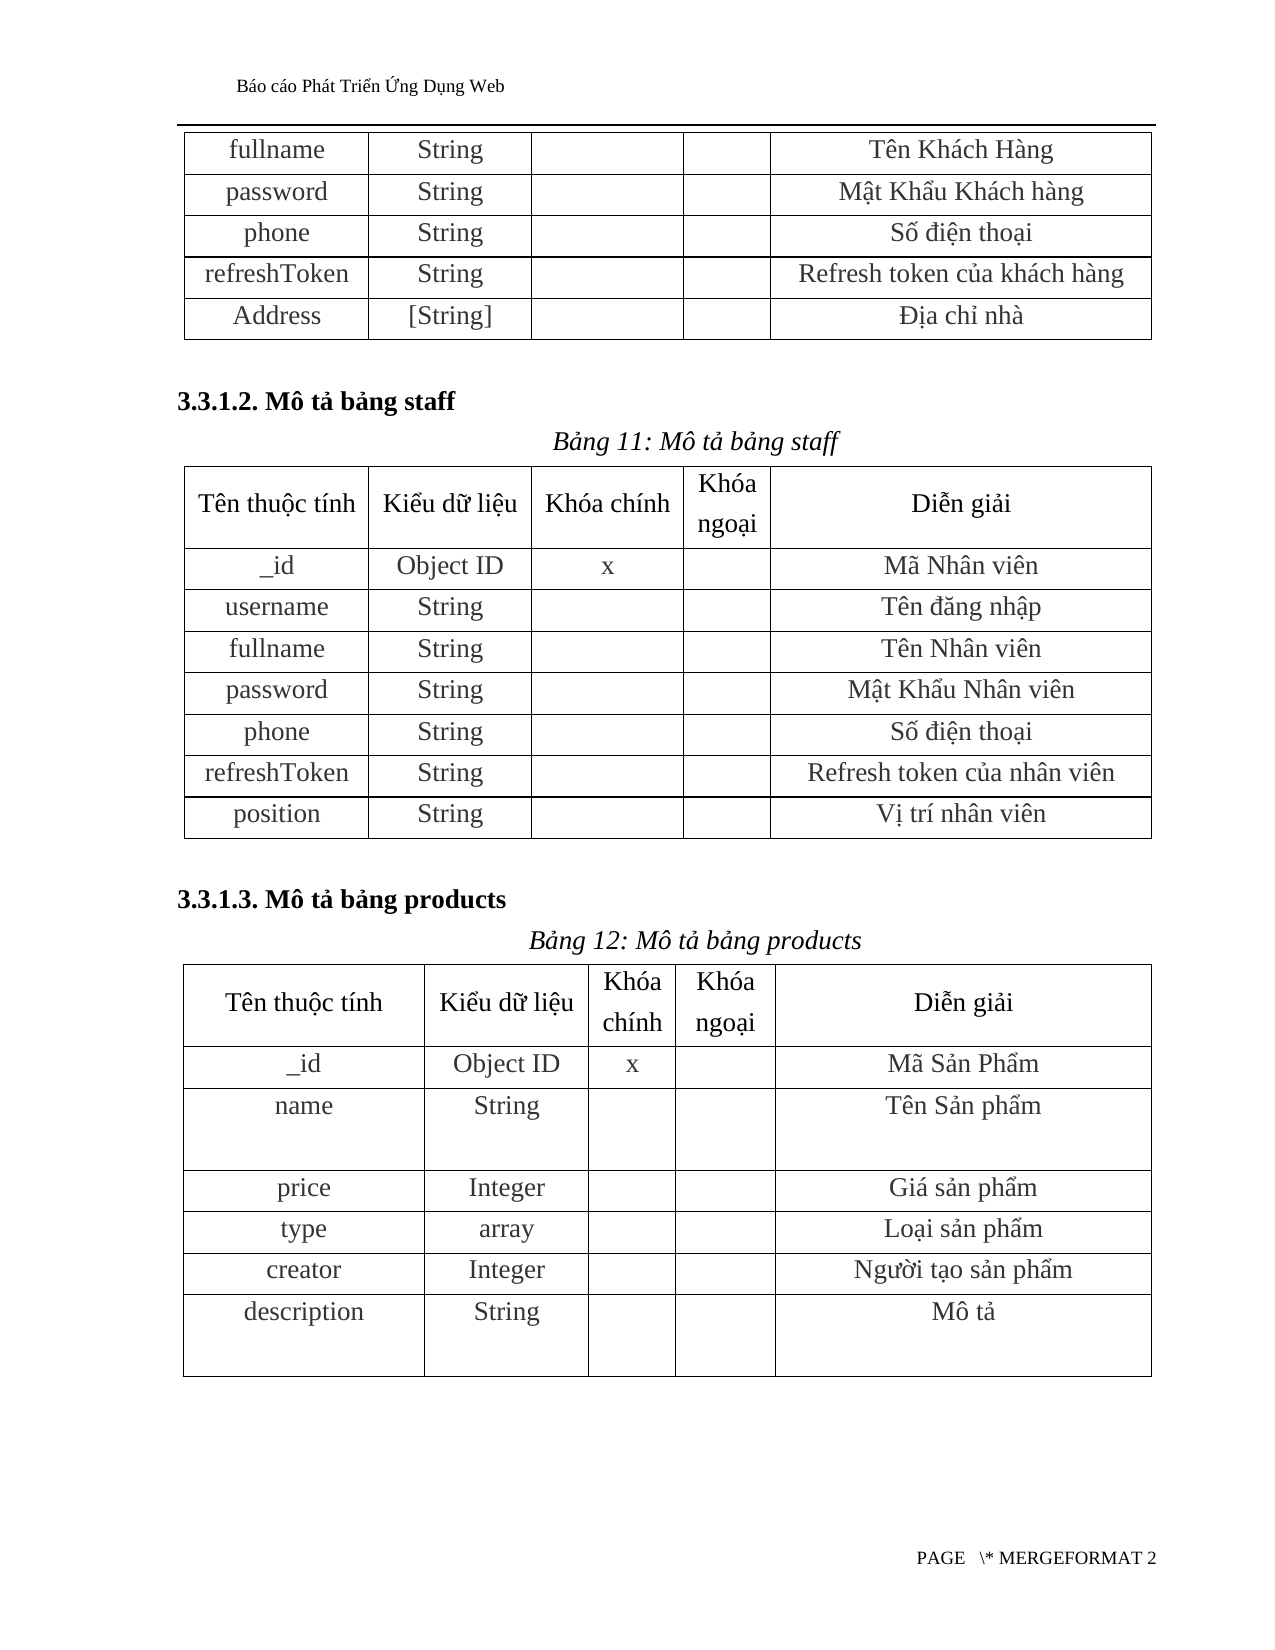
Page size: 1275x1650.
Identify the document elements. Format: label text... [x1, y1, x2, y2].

table_cell fullname [185, 632, 368, 672]
table_cell [532, 175, 683, 215]
table_cell String [425, 1089, 588, 1169]
table_cell [684, 549, 770, 589]
table_cell Object ID [369, 549, 531, 589]
table_cell Integer [425, 1254, 588, 1294]
table_cell [532, 133, 683, 173]
table_cell String [369, 673, 531, 713]
table_cell [684, 756, 770, 796]
table_cell String [369, 216, 531, 256]
table_cell String [369, 175, 531, 215]
table_cell [589, 1089, 675, 1169]
table_cell Tên Sản phẩm [776, 1089, 1151, 1169]
table_header Khóa chính [589, 965, 675, 1046]
table_cell refreshToken [185, 756, 368, 796]
table_cell Số điện thoại [771, 715, 1151, 755]
table_cell String [369, 715, 531, 755]
table_cell [532, 673, 683, 713]
table_cell Object ID [425, 1047, 588, 1088]
table_cell refreshToken [185, 258, 368, 298]
table_header Diễn giải [771, 467, 1151, 548]
table_cell [532, 590, 683, 631]
table_cell phone [185, 216, 368, 256]
table_cell Loại sản phẩm [776, 1212, 1151, 1252]
table_cell String [369, 258, 531, 298]
text Bảng 12: Mô tả bảng products [177, 924, 1156, 955]
table_cell array [425, 1212, 588, 1252]
table_cell _id [184, 1047, 424, 1088]
table_cell price [184, 1171, 424, 1211]
table_cell Integer [425, 1171, 588, 1211]
table_header Khóa chính [532, 467, 683, 548]
table_cell Mô tả [776, 1295, 1151, 1376]
table_cell Người tạo sản phẩm [776, 1254, 1151, 1294]
table_cell [676, 1254, 775, 1294]
table_header Tên thuộc tính [184, 965, 424, 1046]
table_cell [684, 673, 770, 713]
table_cell [684, 632, 770, 672]
table_cell String [369, 590, 531, 631]
table_cell Tên Khách Hàng [771, 133, 1151, 173]
table_cell [676, 1089, 775, 1169]
text Bảng 11: Mô tả bảng staff [177, 425, 1156, 457]
table_cell String [369, 756, 531, 796]
table_cell [684, 715, 770, 755]
table_cell [684, 798, 770, 838]
table_cell Refresh token của nhân viên [771, 756, 1151, 796]
table_cell _id [185, 549, 368, 589]
table_cell [676, 1047, 775, 1088]
table_cell x [532, 549, 683, 589]
table_cell phone [185, 715, 368, 755]
table_cell [532, 756, 683, 796]
table_cell [676, 1212, 775, 1252]
table_cell Số điện thoại [771, 216, 1151, 256]
table_cell Mã Nhân viên [771, 549, 1151, 589]
table_cell [532, 216, 683, 256]
table_cell Refresh token của khách hàng [771, 258, 1151, 298]
table_cell [684, 590, 770, 631]
table_cell username [185, 590, 368, 631]
table_cell [684, 175, 770, 215]
table_cell String [425, 1295, 588, 1376]
table_cell description [184, 1295, 424, 1376]
table_cell Vị trí nhân viên [771, 798, 1151, 838]
table_cell Giá sản phẩm [776, 1171, 1151, 1211]
table_cell Tên đăng nhập [771, 590, 1151, 631]
table_cell [684, 133, 770, 173]
table_cell [532, 798, 683, 838]
table_header Tên thuộc tính [185, 467, 368, 548]
table_cell Địa chỉ nhà [771, 299, 1151, 339]
table_header Diễn giải [776, 965, 1151, 1046]
table_cell [532, 632, 683, 672]
subtitle Mô tả bảng products [177, 883, 1156, 915]
table_cell fullname [185, 133, 368, 173]
table_header Kiểu dữ liệu [425, 965, 588, 1046]
table_cell Mật Khẩu Khách hàng [771, 175, 1151, 215]
table_cell password [185, 175, 368, 215]
table_cell x [589, 1047, 675, 1088]
table_cell name [184, 1089, 424, 1169]
table_cell Address [185, 299, 368, 339]
table_cell [532, 299, 683, 339]
table_cell [532, 258, 683, 298]
table_cell [589, 1171, 675, 1211]
table_cell creator [184, 1254, 424, 1294]
table_cell position [185, 798, 368, 838]
table_header Kiểu dữ liệu [369, 467, 531, 548]
table_cell [684, 258, 770, 298]
table_cell type [184, 1212, 424, 1252]
subtitle Mô tả bảng staff [177, 385, 1156, 416]
table_header Khóa ngoại [684, 467, 770, 548]
table_cell Mã Sản Phẩm [776, 1047, 1151, 1088]
table_cell [589, 1254, 675, 1294]
table_cell [589, 1295, 675, 1376]
table_cell String [369, 133, 531, 173]
table_cell String [369, 632, 531, 672]
table_cell [589, 1212, 675, 1252]
table_cell [532, 715, 683, 755]
table_cell Tên Nhân viên [771, 632, 1151, 672]
table_cell [676, 1171, 775, 1211]
table_cell [String] [369, 299, 531, 339]
table_cell Mật Khẩu Nhân viên [771, 673, 1151, 713]
table_cell [684, 299, 770, 339]
table_cell [676, 1295, 775, 1376]
table_cell password [185, 673, 368, 713]
table_cell String [369, 798, 531, 838]
table_cell [684, 216, 770, 256]
table_header Khóa ngoại [676, 965, 775, 1046]
